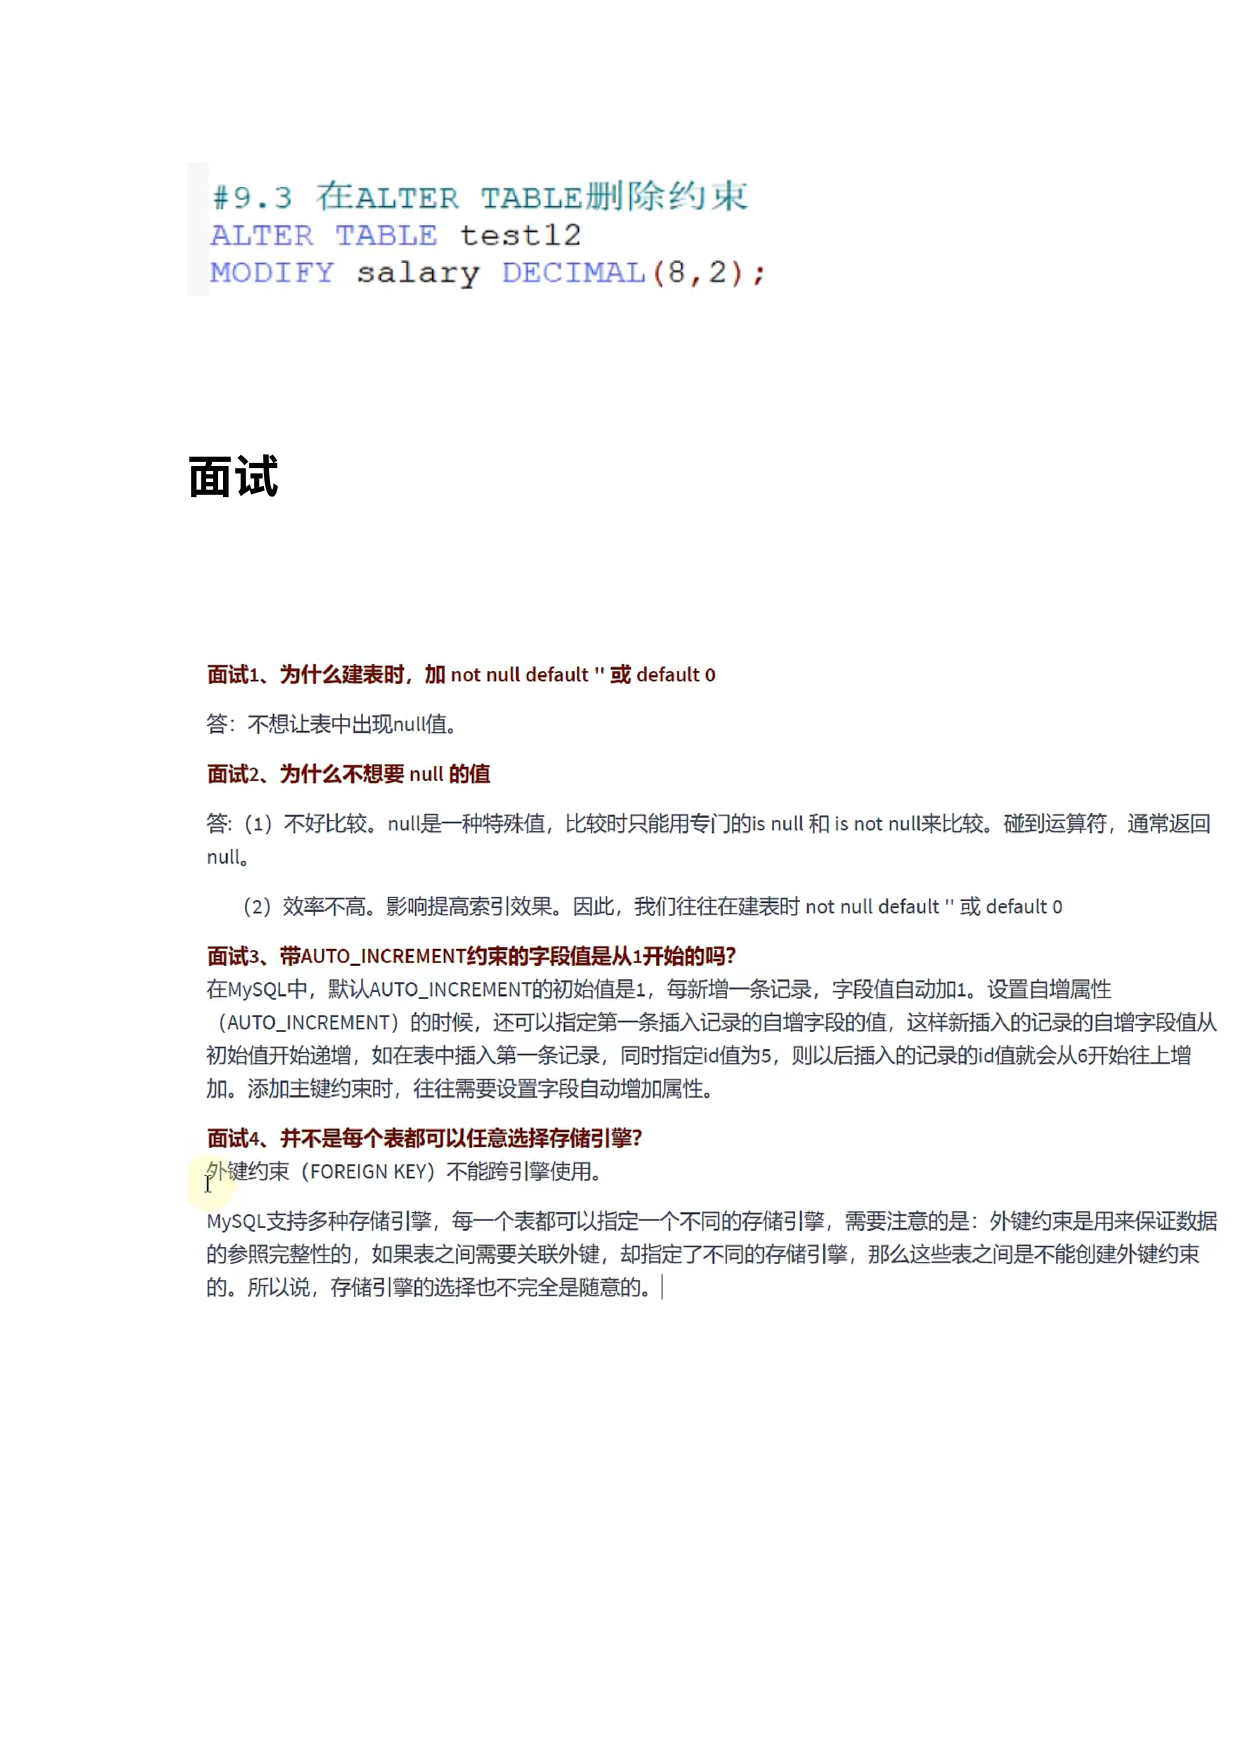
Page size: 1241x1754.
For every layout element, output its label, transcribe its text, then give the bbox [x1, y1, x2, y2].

picture [187, 650, 1230, 1307]
subtitle 面试 [187, 425, 1053, 522]
picture [187, 162, 788, 296]
